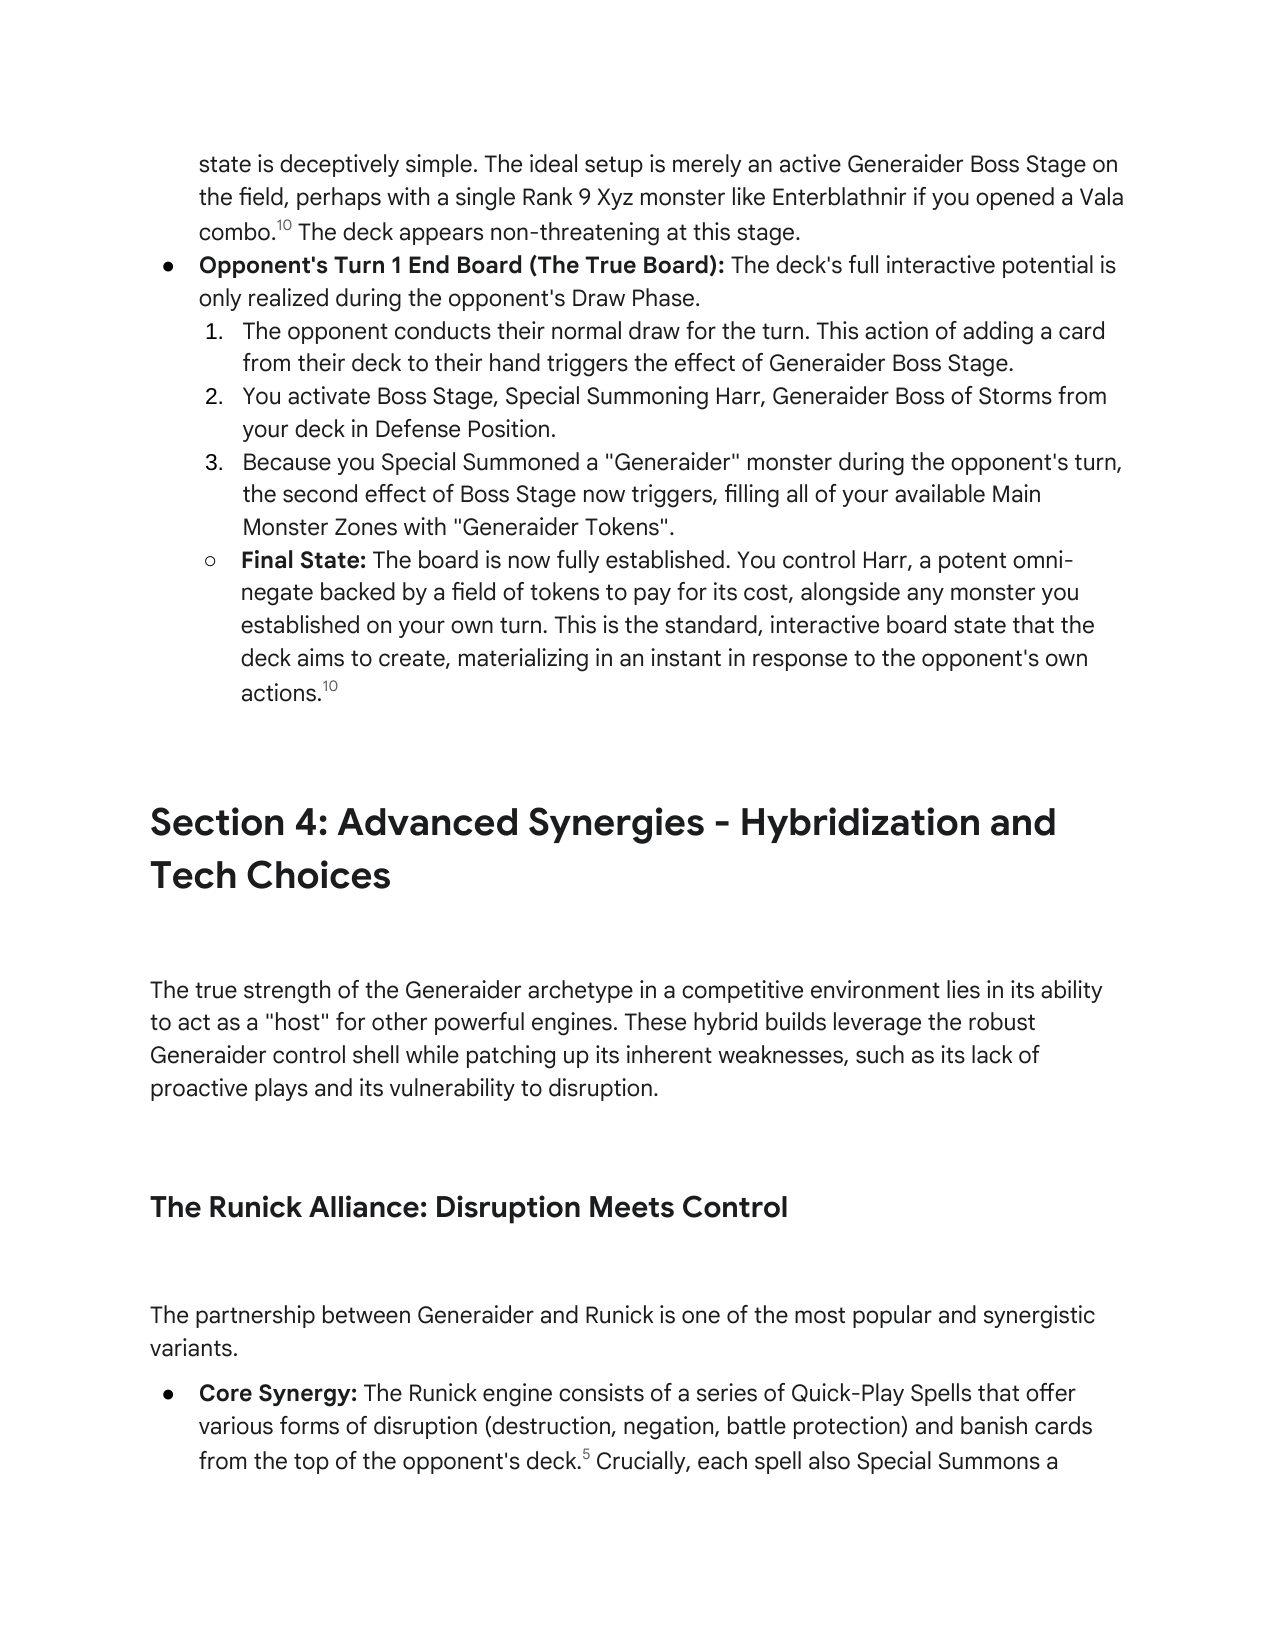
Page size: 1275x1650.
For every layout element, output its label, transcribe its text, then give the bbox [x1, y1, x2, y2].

subtitle Section 4: Advanced Synergies - Hybridization and Tech Choices [150, 799, 1125, 899]
text The true strength of the Generaider archetype in a competitive environment lies in its ability to act as a "host" for other powerful engines. These hybrid builds leverage the robust Generaider control shell while patching up its inherent weaknesses, such as its lack of proactive plays and its vulnerability to disruption. [150, 976, 1125, 1103]
list The opponent conducts their normal draw for the turn. This action of adding a card from their deck to their hand triggers the effect of Generaider Boss Stage. [205, 317, 1125, 378]
list Because you Special Summoned a "Generaider" monster during the opponent's turn, the second effect of Boss Stage now triggers, filling all of your available Main Monster Zones with "Generaider Tokens". [205, 448, 1125, 542]
text The partnership between Generaider and Runick is one of the most popular and synergistic variants. [150, 1301, 1125, 1363]
list Final State: The board is now fully established. You control Harr, a potent omni-negate backed by a field of tokens to pay for its cost, alongside any monster you established on your own turn. This is the standard, interactive board state that the deck aims to create, materializing in an instant in response to the opponent's own actions.10 [203, 546, 1125, 708]
list You activate Boss Stage, Special Summoning Harr, Generaider Boss of Storms from your deck in Defense Position. [205, 382, 1125, 444]
subtitle The Runick Alliance: Disruption Meets Control [150, 1189, 1125, 1226]
list Opponent's Turn 1 End Board (The True Board): The deck's full interactive potential is only realized during the opponent's Draw Phase. [161, 252, 1125, 313]
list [161, 1379, 1125, 1476]
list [161, 150, 1125, 247]
